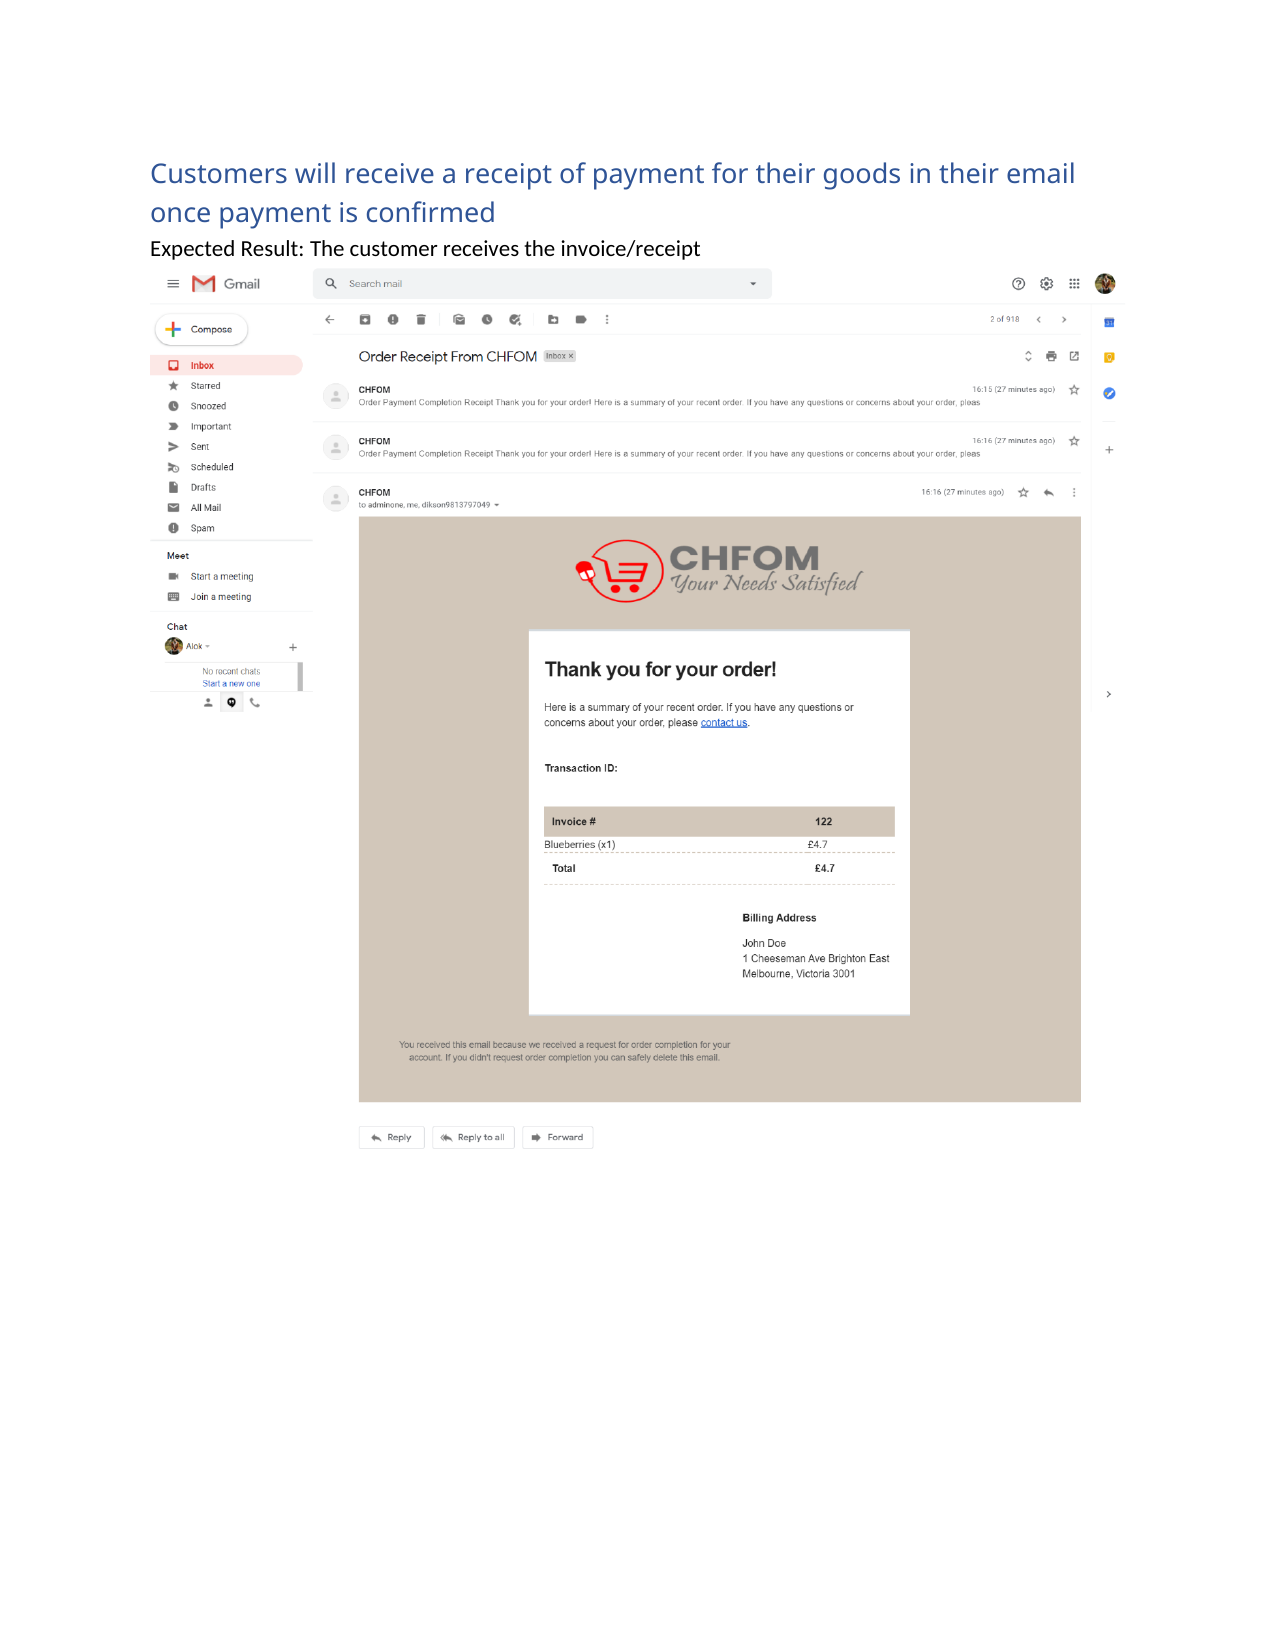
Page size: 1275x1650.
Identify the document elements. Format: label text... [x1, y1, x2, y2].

picture [150, 263, 1125, 1196]
text Expected Result: The customer receives the invoice/receipt [150, 234, 1125, 263]
subtitle Customers will receive a receipt of payment for their goods in their email once payment is confirmed [150, 154, 1125, 231]
